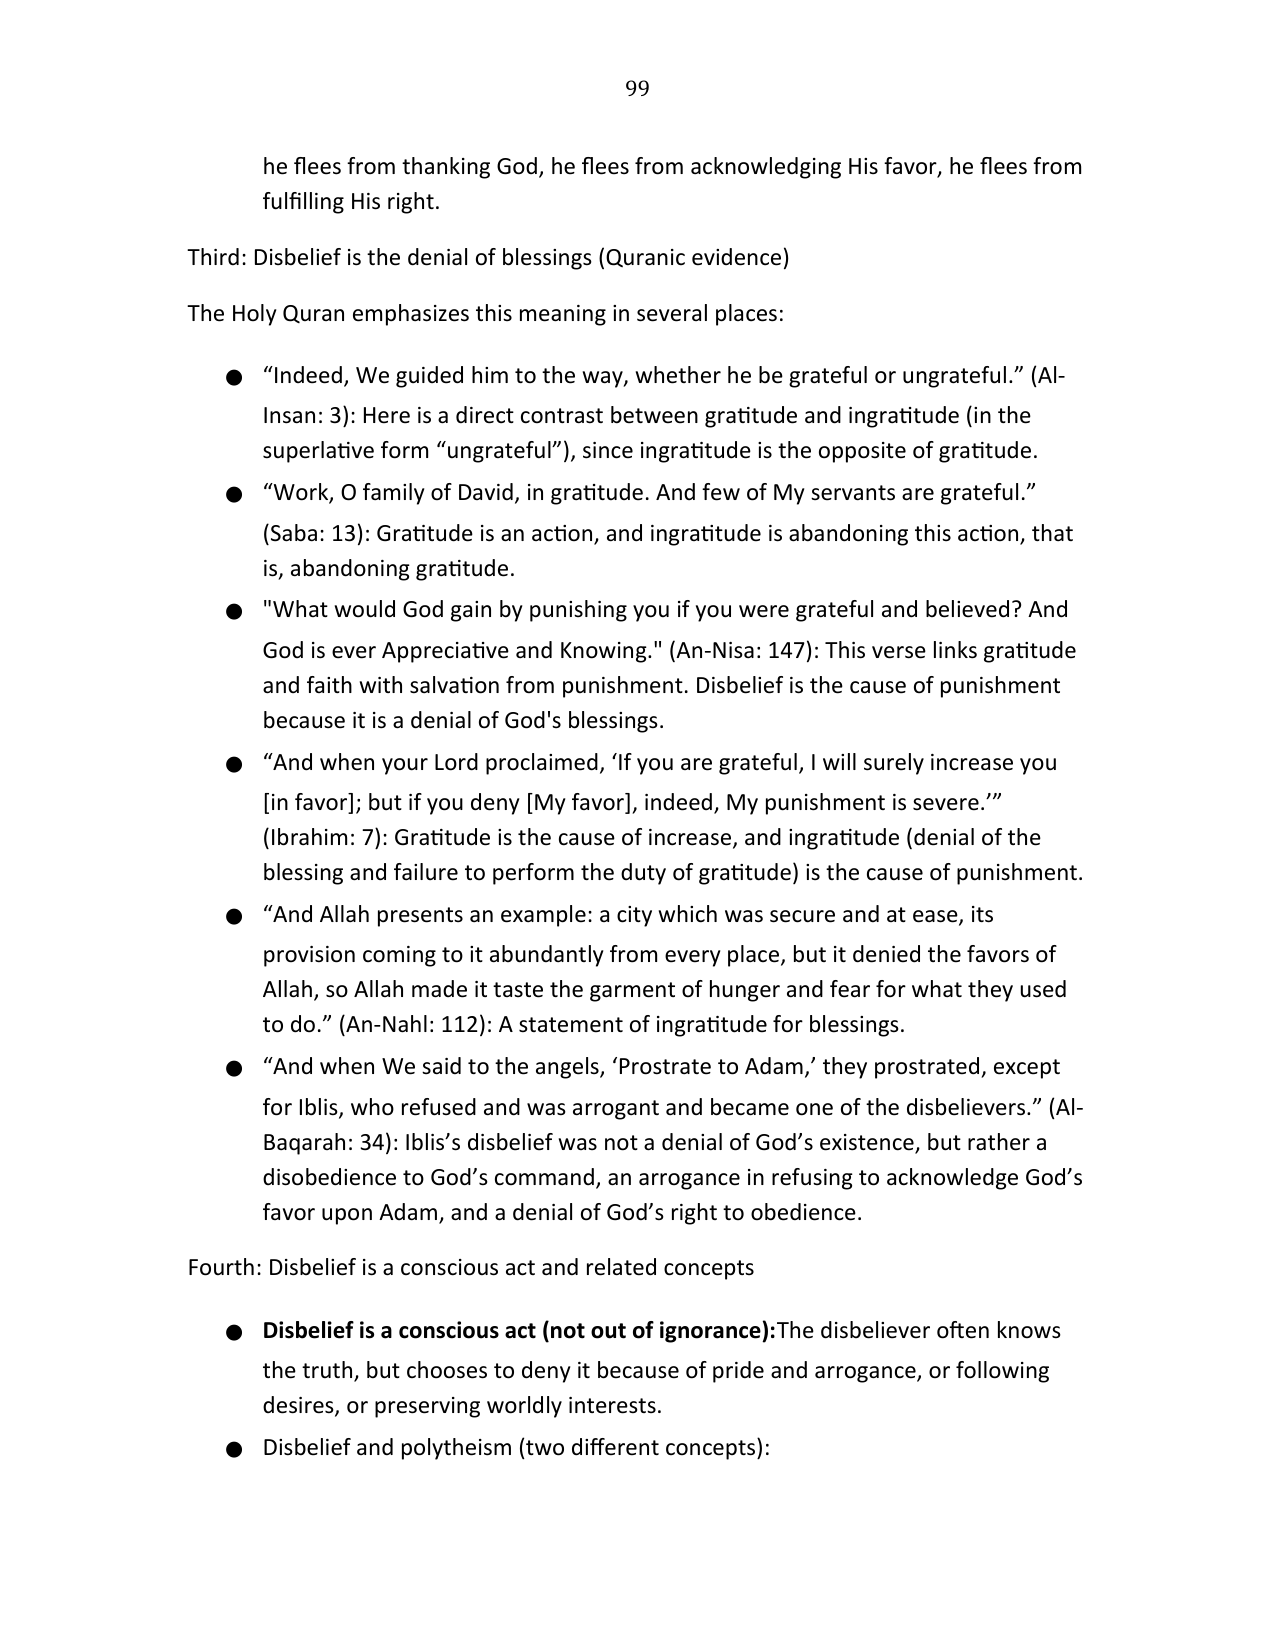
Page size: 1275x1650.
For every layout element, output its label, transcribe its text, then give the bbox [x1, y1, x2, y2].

list “And Allah presents an example: a city which was secure and at ease, its provision coming to it abundantly from every place, but it denied the favors of Allah, so Allah made it taste the garment of hunger and fear for what they used to do.” (An-Nahl: 112): A statement of ingratitude for blessings. [225, 891, 1087, 1039]
list Disbelief and polytheism (two different concepts): [225, 1424, 1087, 1467]
text The Holy Quran emphasizes this meaning in several places: [187, 297, 1087, 327]
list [225, 150, 1087, 216]
list “And when your Lord proclaimed, ‘If you are grateful, I will surely increase you [in favor]; but if you deny [My favor], indeed, My punishment is severe.’” (Ibrahim: 7): Gratitude is the cause of increase, and ingratitude (denial of the blessing and failure to perform the duty of gratitude) is the cause of punishment. [225, 739, 1087, 887]
list “And when We said to the angels, ‘Prostrate to Adam,’ they prostrated, except for Iblis, who refused and was arrogant and became one of the disbelievers.” (Al-Baqarah: 34): Iblis’s disbelief was not a denial of God’s existence, but rather a disobedience to God’s command, an arrogance in refusing to acknowledge God’s favor upon Adam, and a denial of God’s right to obedience. [225, 1043, 1087, 1226]
text Fourth: Disbelief is a conscious act and related concepts [187, 1251, 1087, 1282]
text Third: Disbelief is the denial of blessings (Quranic evidence) [187, 241, 1087, 271]
list “Work, O family of David, in gratitude. And few of My servants are grateful.” (Saba: 13): Gratitude is an action, and ingratitude is abandoning this action, that is, abandoning gratitude. [225, 470, 1087, 582]
list Disbelief is a conscious act (not out of ignorance):The disbeliever often knows the truth, but chooses to deny it because of pride and arrogance, or following desires, or preserving worldly interests. [225, 1307, 1087, 1420]
list “Indeed, We guided him to the way, whether he be grateful or ungrateful.” (Al-Insan: 3): Here is a direct contrast between gratitude and ingratitude (in the superlative form “ungrateful”), since ingratitude is the opposite of gratitude. [225, 352, 1087, 465]
list "What would God gain by punishing you if you were grateful and believed? And God is ever Appreciative and Knowing." (An-Nisa: 147): This verse links gratitude and faith with salvation from punishment. Disbelief is the cause of punishment because it is a denial of God's blessings. [225, 587, 1087, 734]
